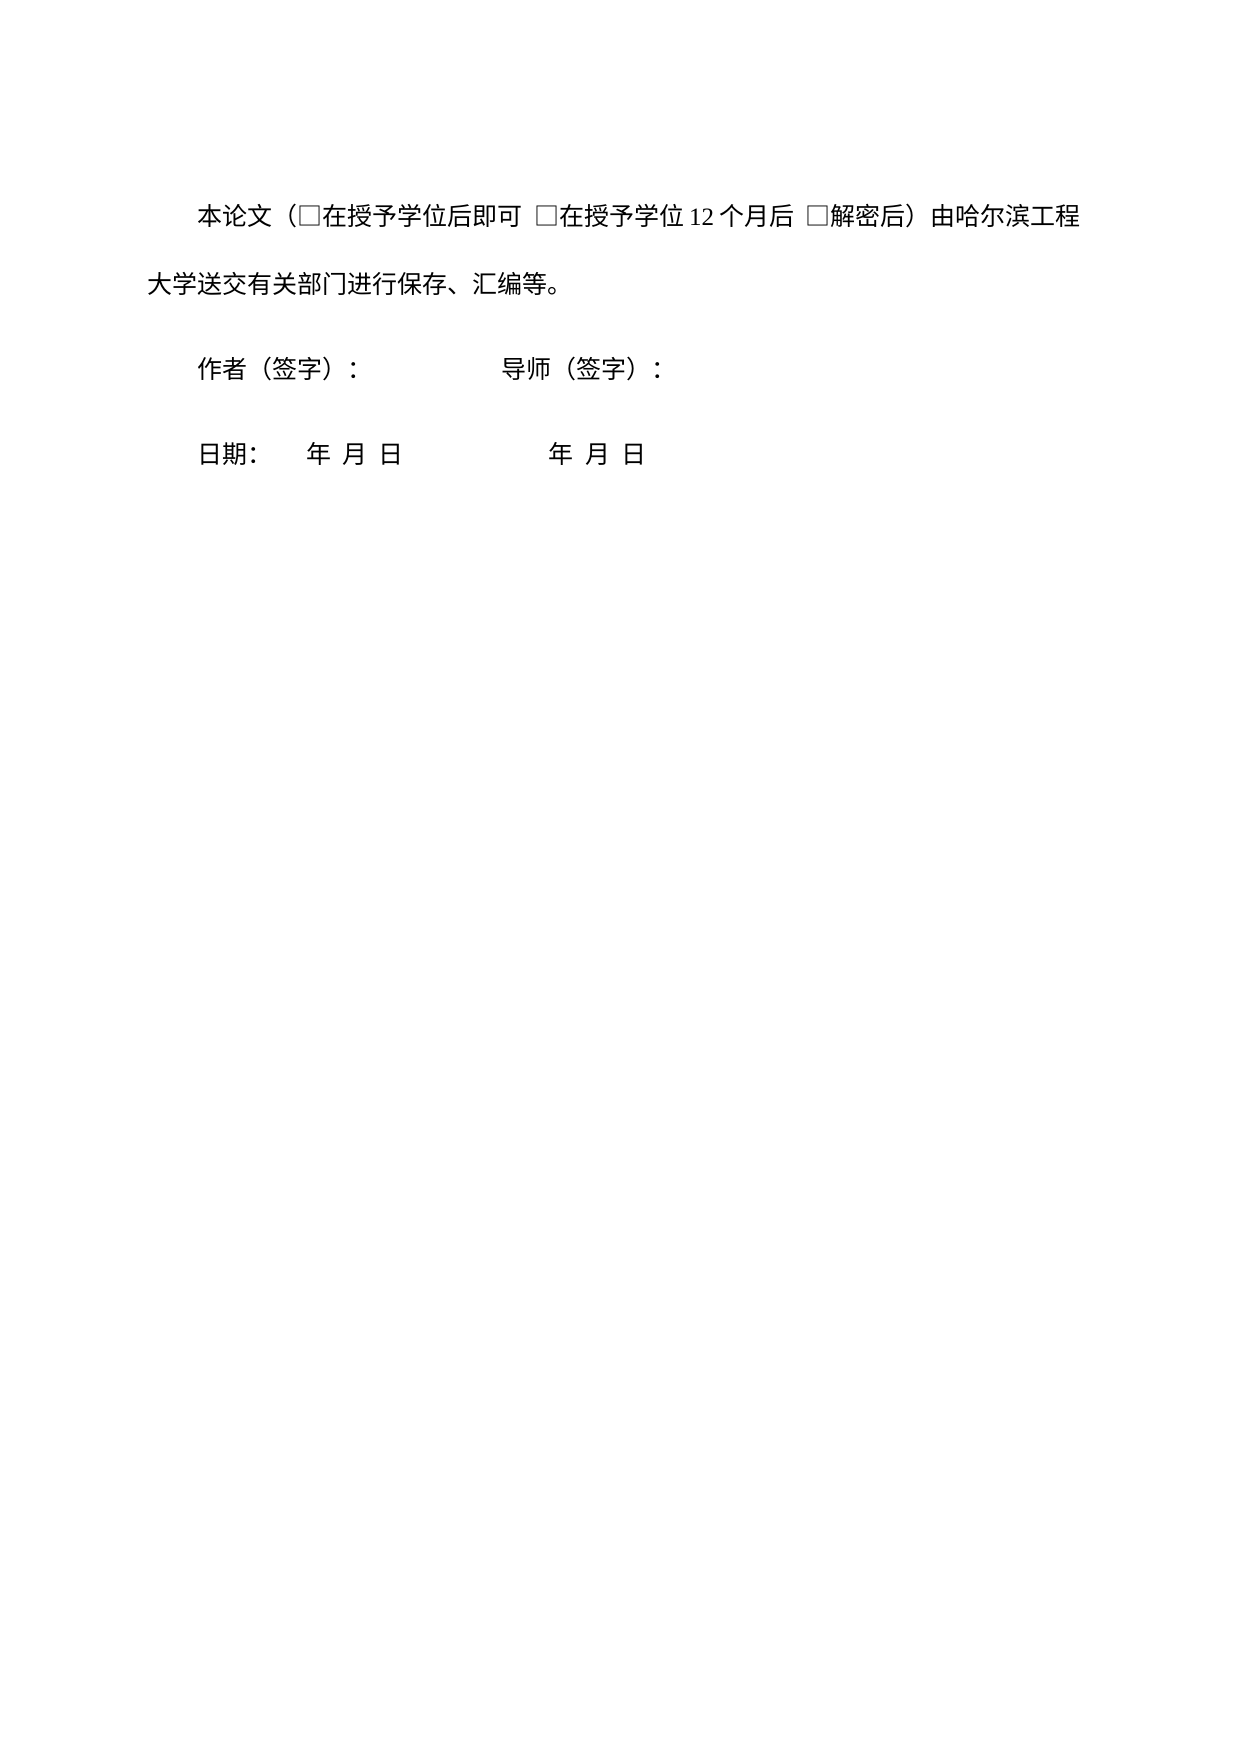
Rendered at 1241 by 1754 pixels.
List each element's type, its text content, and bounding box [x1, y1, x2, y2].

text 日期： 年 月 日 年 月 日 [148, 418, 1092, 486]
text 作者（签字）： 导师（签字）： [148, 334, 1092, 402]
text 本论文（□在授予学位后即可 □在授予学位12个月后 □解密后）由哈尔滨工程大学送交有关部门进行保存、汇编等。 [148, 181, 1092, 317]
